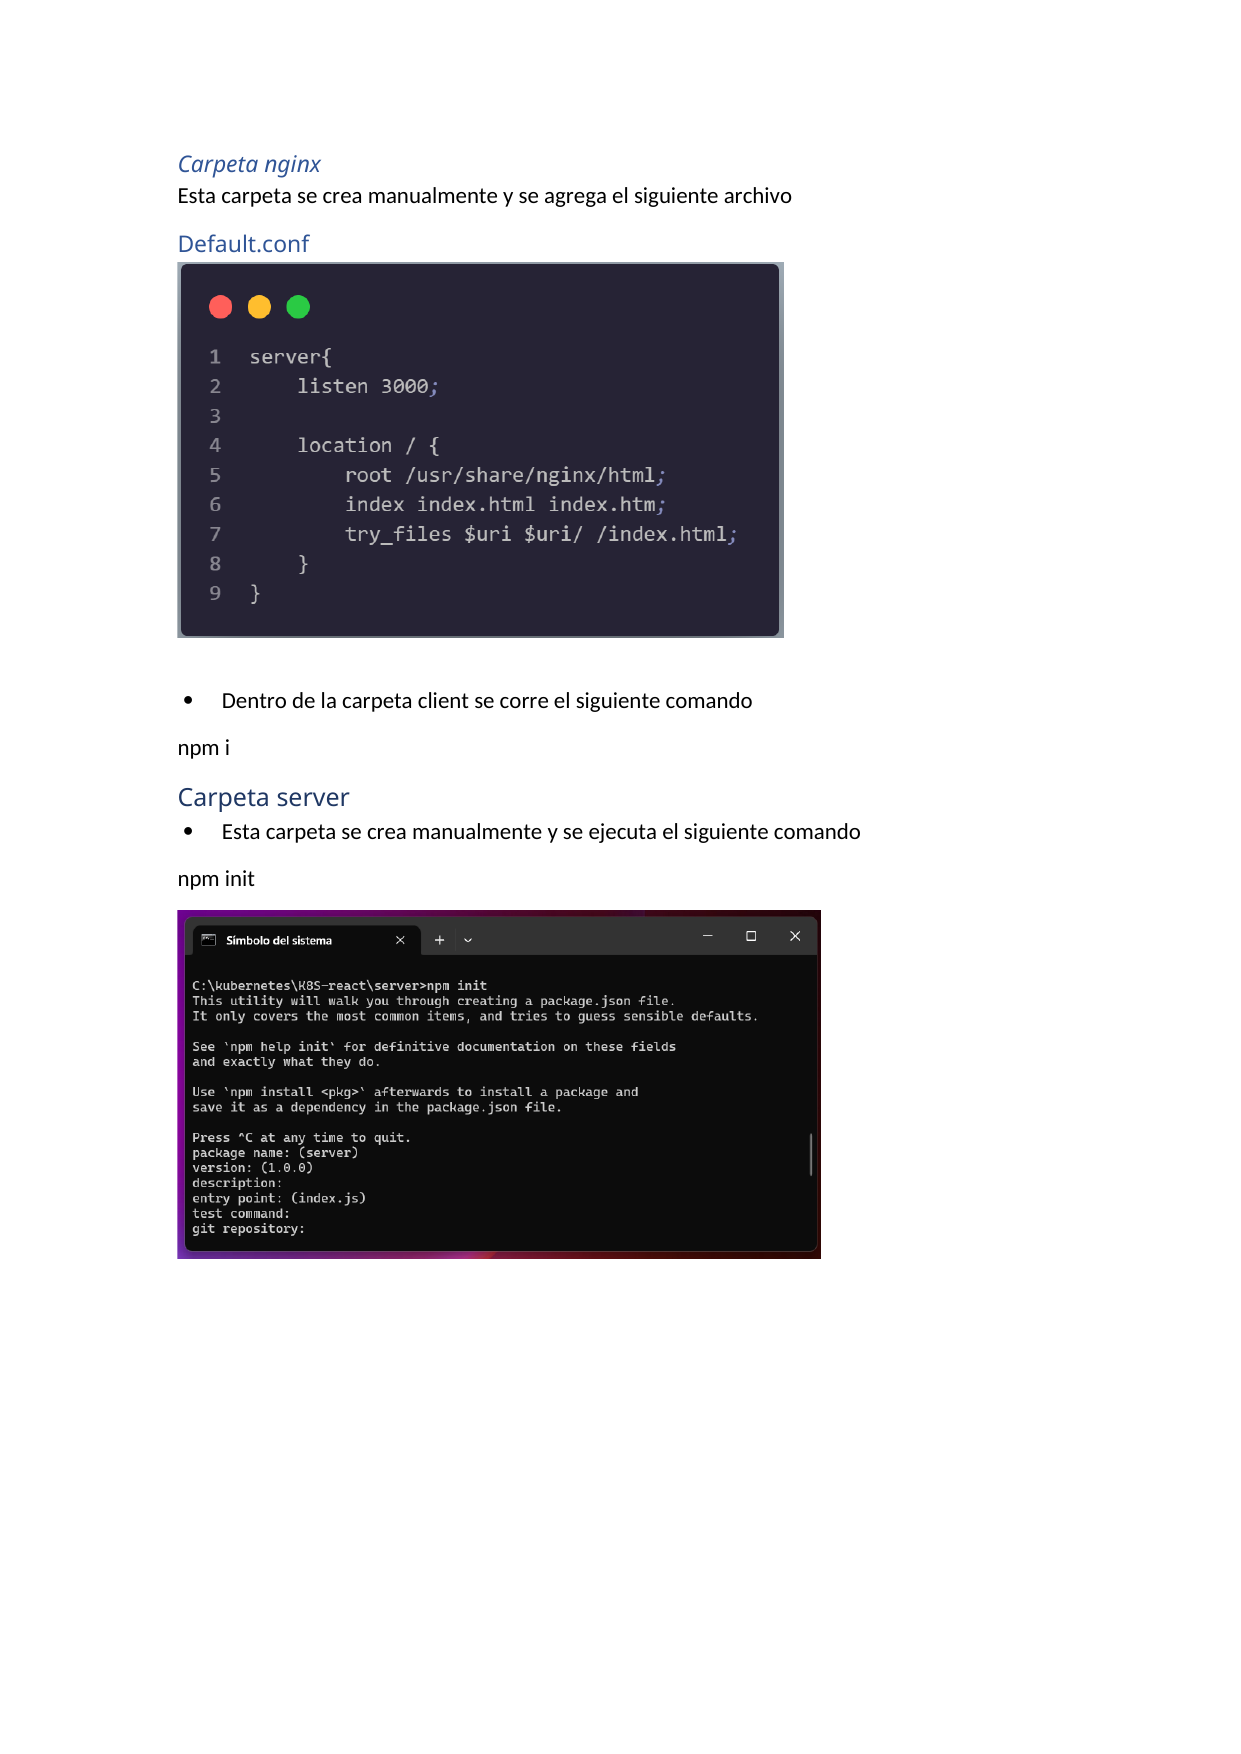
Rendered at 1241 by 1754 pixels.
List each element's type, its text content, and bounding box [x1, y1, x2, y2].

list Esta carpeta se crea manualmente y se ejecuta el siguiente comando [184, 817, 1063, 845]
subtitle Carpeta server [177, 780, 1063, 814]
list Dentro de la carpeta client se corre el siguiente comando [184, 686, 1063, 714]
subtitle Default.conf [177, 228, 1063, 259]
subtitle Carpeta nginx [177, 148, 1063, 179]
text Esta carpeta se crea manualmente y se agrega el siguiente archivo [177, 181, 1063, 209]
picture [177, 262, 784, 638]
text npm init [177, 864, 1063, 892]
picture [177, 910, 821, 1259]
text npm i [177, 733, 1063, 761]
